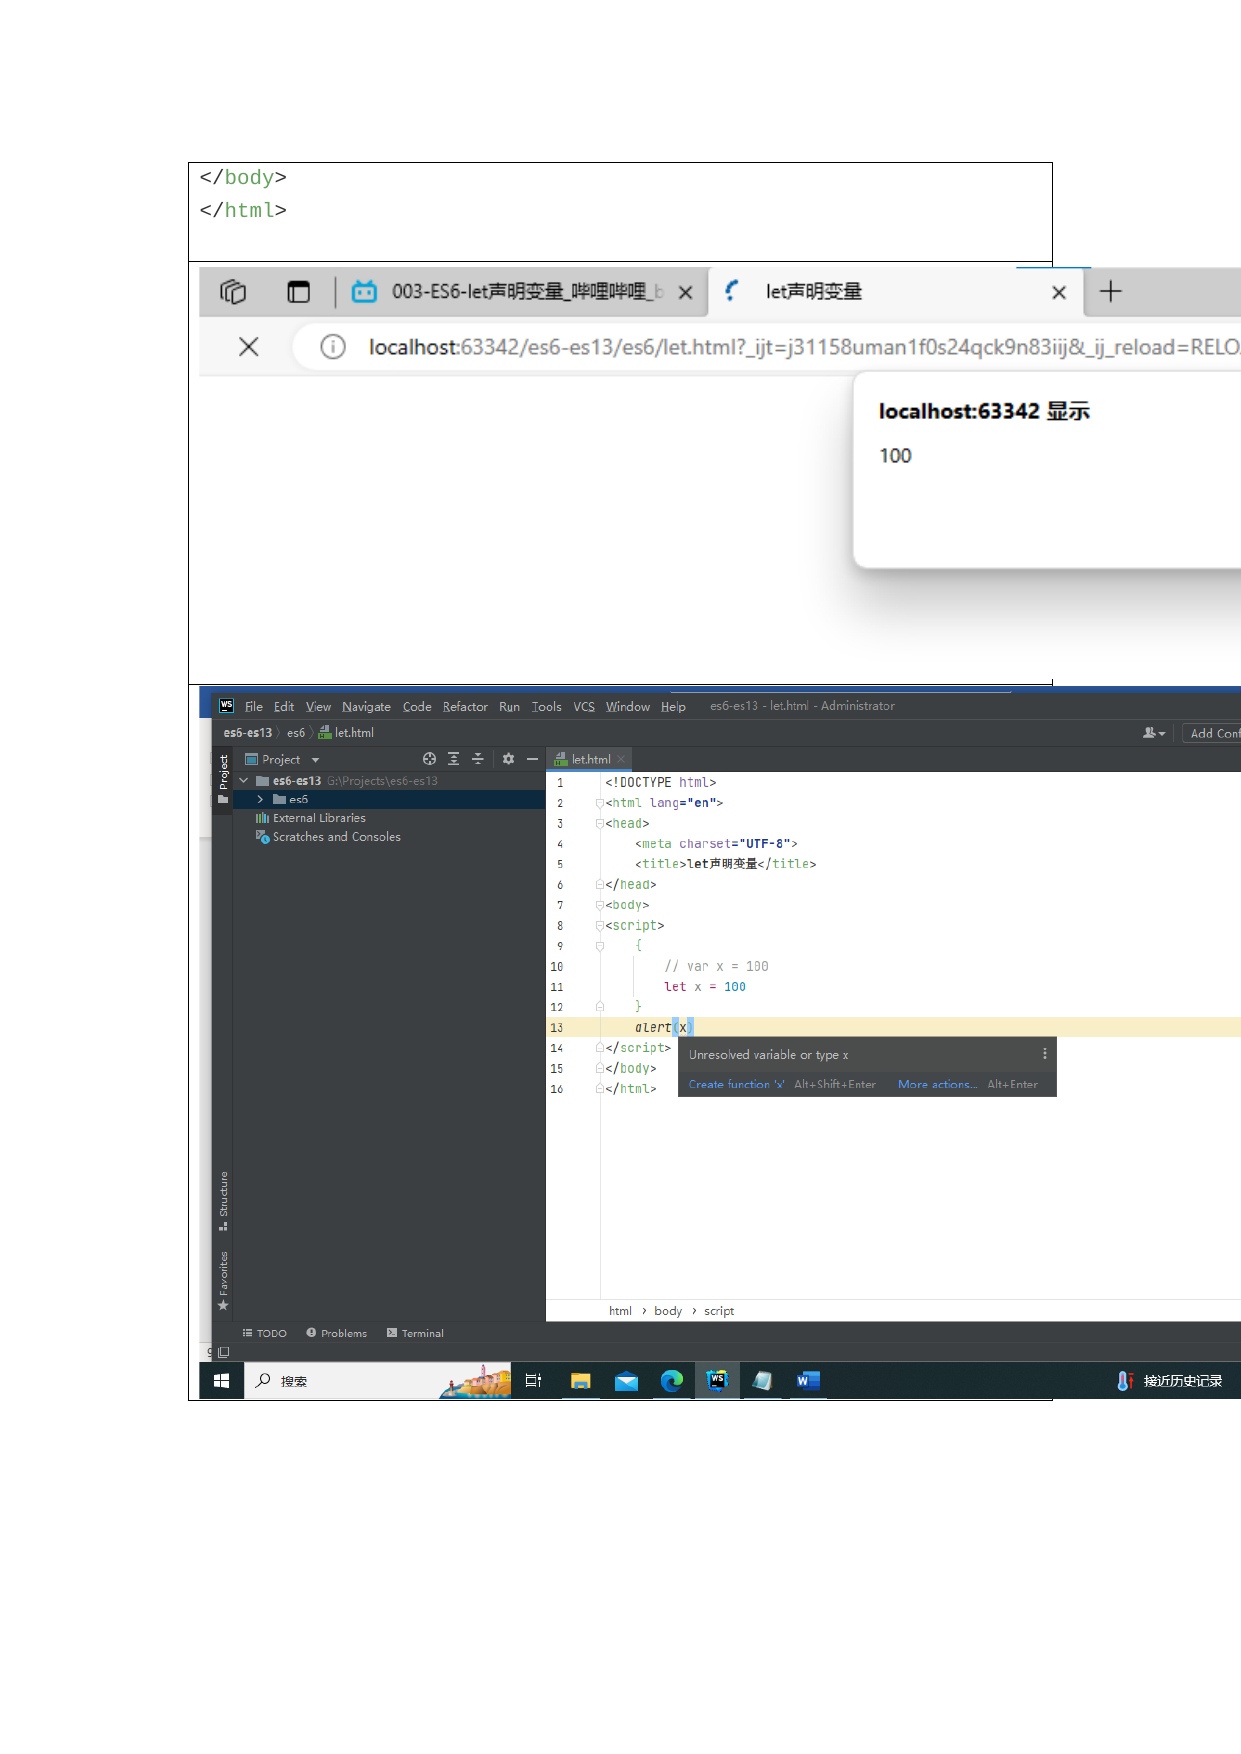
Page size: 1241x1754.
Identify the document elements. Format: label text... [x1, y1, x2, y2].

table_cell [189, 685, 199, 1400]
table_cell [189, 262, 199, 684]
table_cell [1041, 679, 1052, 684]
picture [199, 686, 1241, 1399]
picture [199, 267, 1241, 679]
table_cell [1041, 262, 1052, 267]
